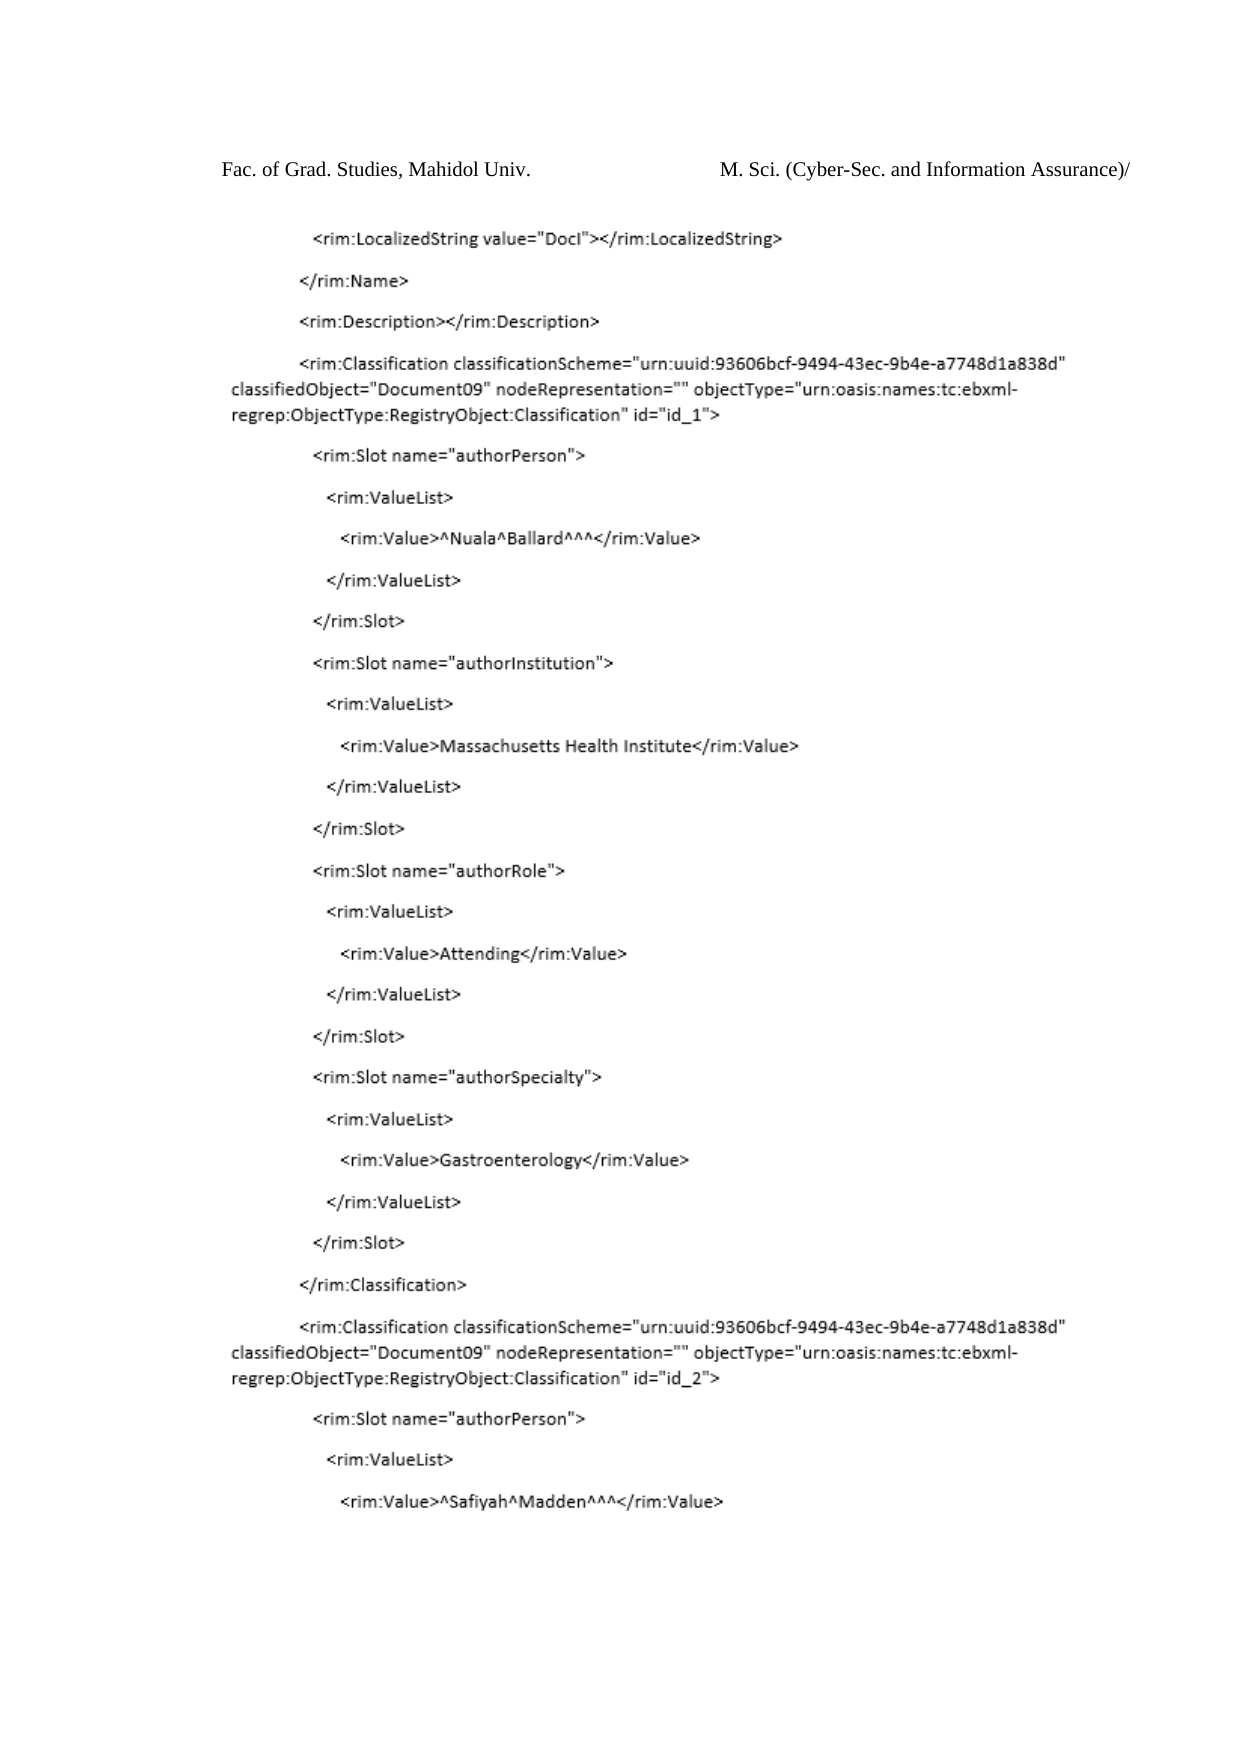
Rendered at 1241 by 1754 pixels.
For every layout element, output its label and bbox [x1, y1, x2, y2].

picture [221, 221, 1093, 1517]
